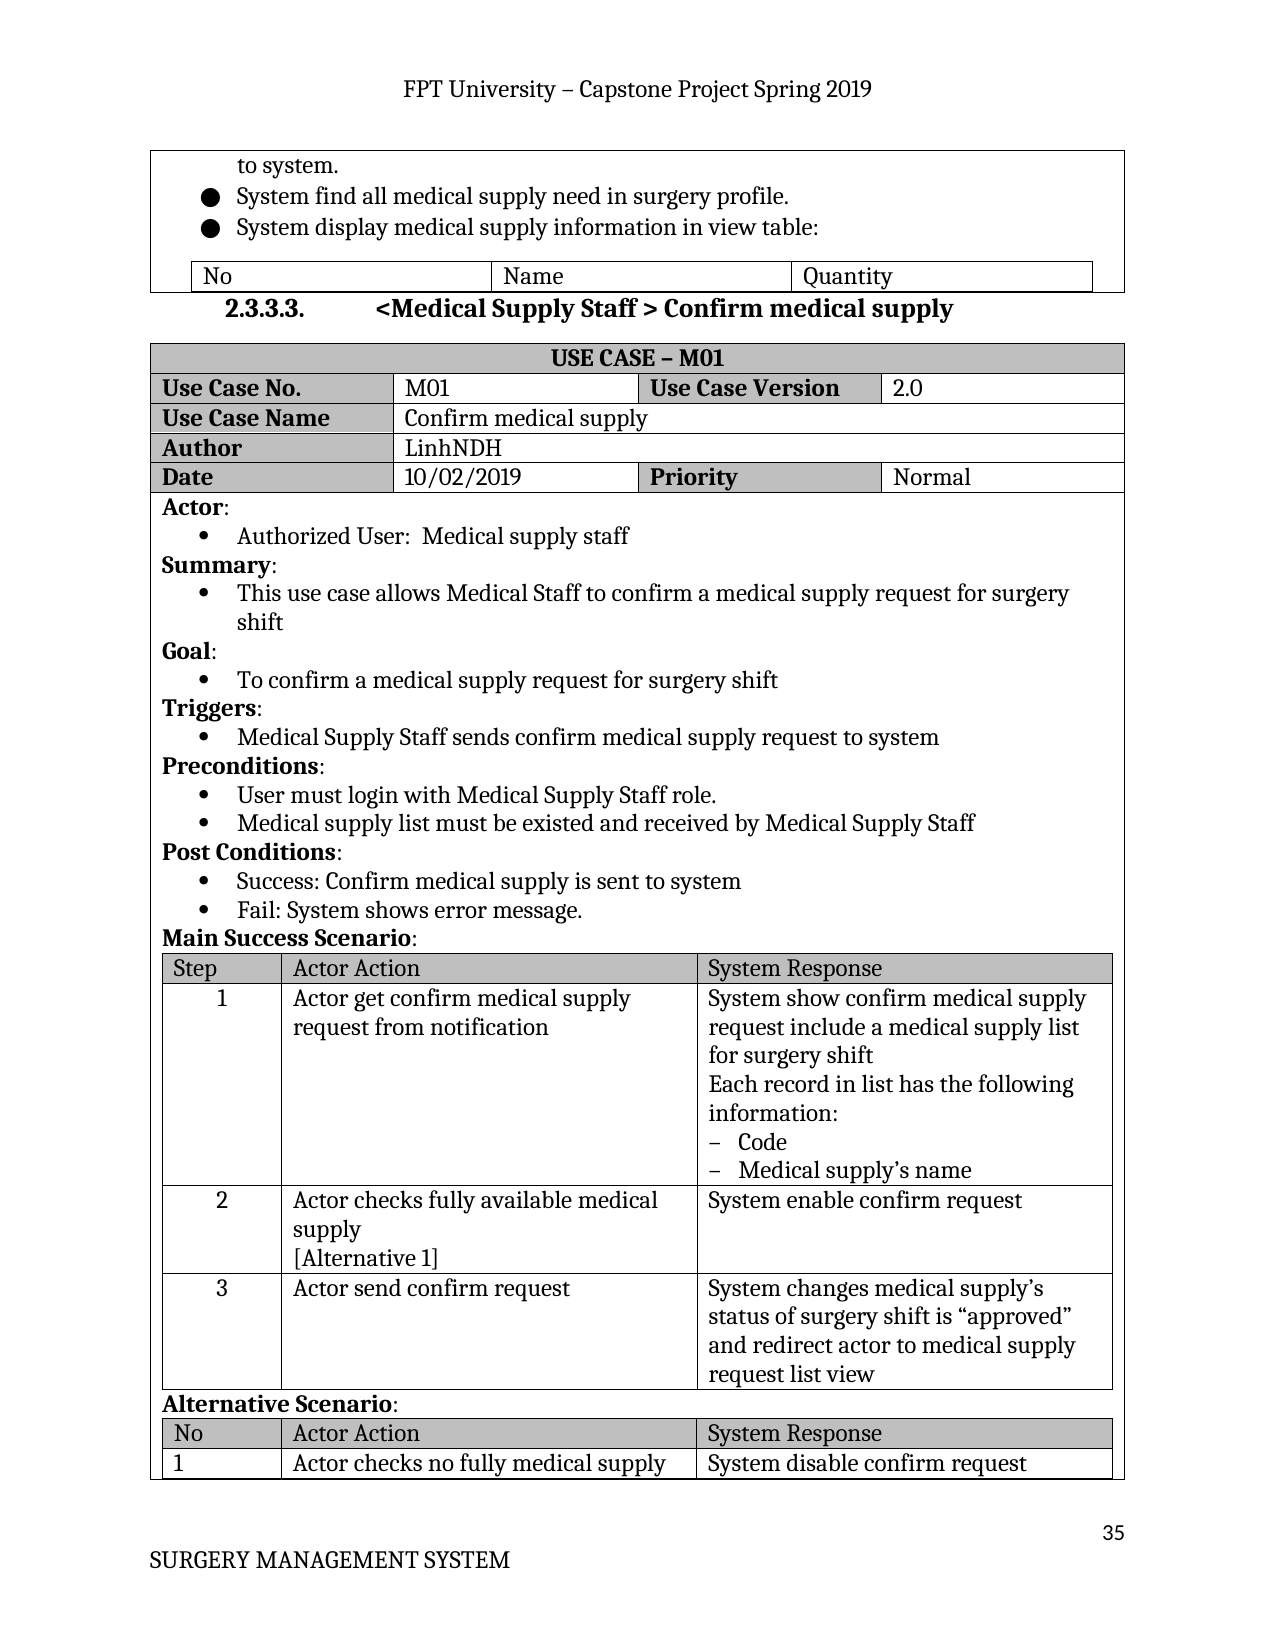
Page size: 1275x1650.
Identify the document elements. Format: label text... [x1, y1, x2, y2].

table_cell 2.0 [882, 374, 1124, 403]
table_cell Author [151, 434, 393, 462]
table_cell Use Case Name [151, 404, 393, 432]
table_cell LinhNDH [394, 434, 1124, 462]
table_cell Confirm medical supply [394, 404, 1124, 432]
table_cell Priority [639, 463, 881, 492]
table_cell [151, 151, 1124, 292]
table_header USE CASE – M01 [151, 344, 1124, 373]
list 2.3.3.3. <Medical Supply Staff > Confirm medical supply [225, 293, 1125, 324]
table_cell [151, 493, 1124, 1479]
table_cell Normal [882, 463, 1124, 492]
table_cell 10/02/2019 [394, 463, 638, 492]
table_cell Date [151, 463, 393, 492]
table_cell Use Case No. [151, 374, 393, 403]
table_cell Use Case Version [639, 374, 881, 403]
table_cell M01 [394, 374, 638, 403]
